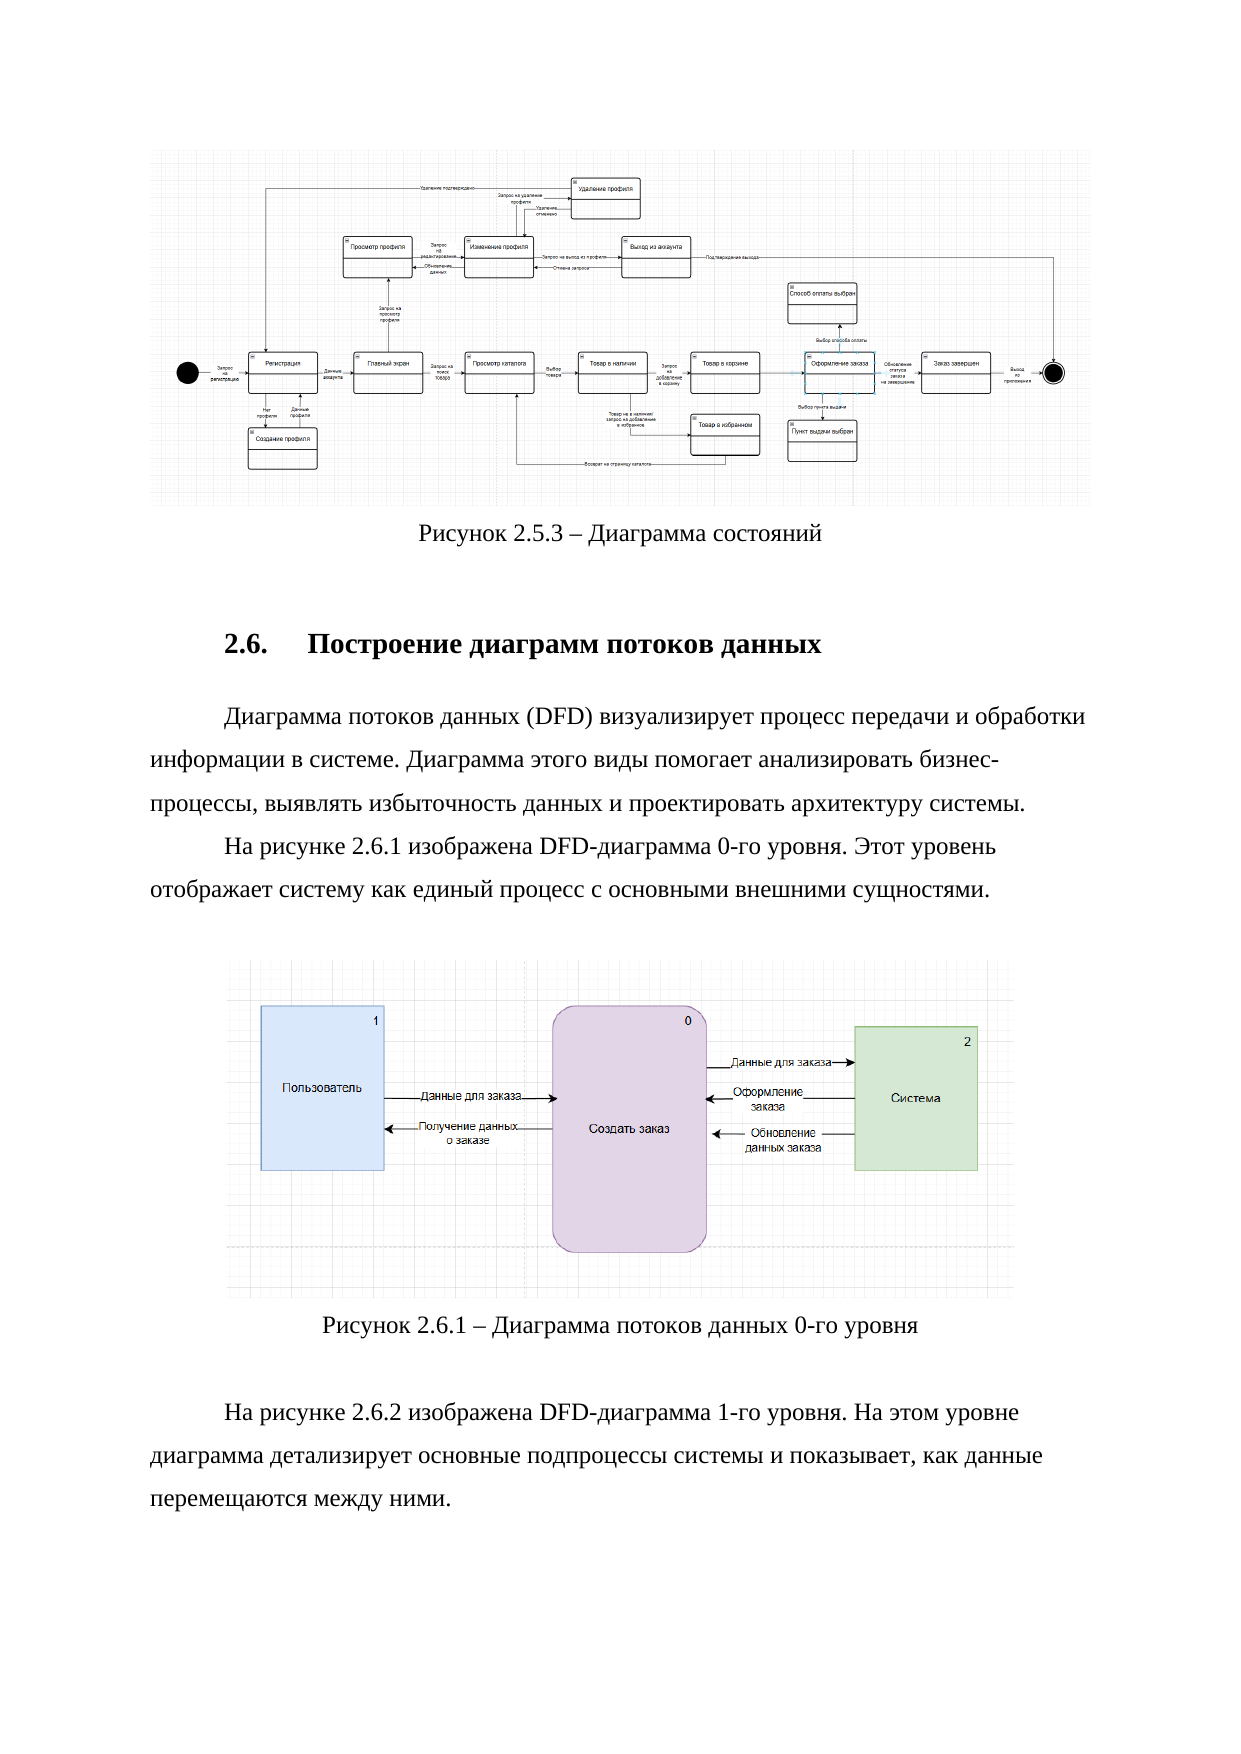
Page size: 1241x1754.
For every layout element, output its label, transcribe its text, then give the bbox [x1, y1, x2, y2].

picture [226, 960, 1014, 1298]
picture [150, 150, 1091, 506]
text На рисунке 2.6.2 изображена DFD-диаграмма 1-го уровня. На этом уровне диаграмма детализирует основные подпроцессы системы и показывает, как данные перемещаются между ними. [150, 1397, 1090, 1512]
text Диаграмма потоков данных (DFD) визуализирует процесс передачи и обработки информации в системе. Диаграмма этого виды помогает анализировать бизнес-процессы, выявлять избыточность данных и проектировать архитектуру системы. [150, 701, 1090, 816]
text На рисунке 2.6.1 изображена DFD-диаграмма 0-го уровня. Этот уровень отображает систему как единый процесс с основными внешними сущностями. [150, 831, 1090, 903]
text Рисунок 2.6.1 – Диаграмма потоков данных 0-го уровня [150, 1311, 1090, 1339]
text Построение диаграмм потоков данных [150, 626, 1090, 660]
text Рисунок 2.5.3 – Диаграмма состояний [150, 518, 1090, 547]
